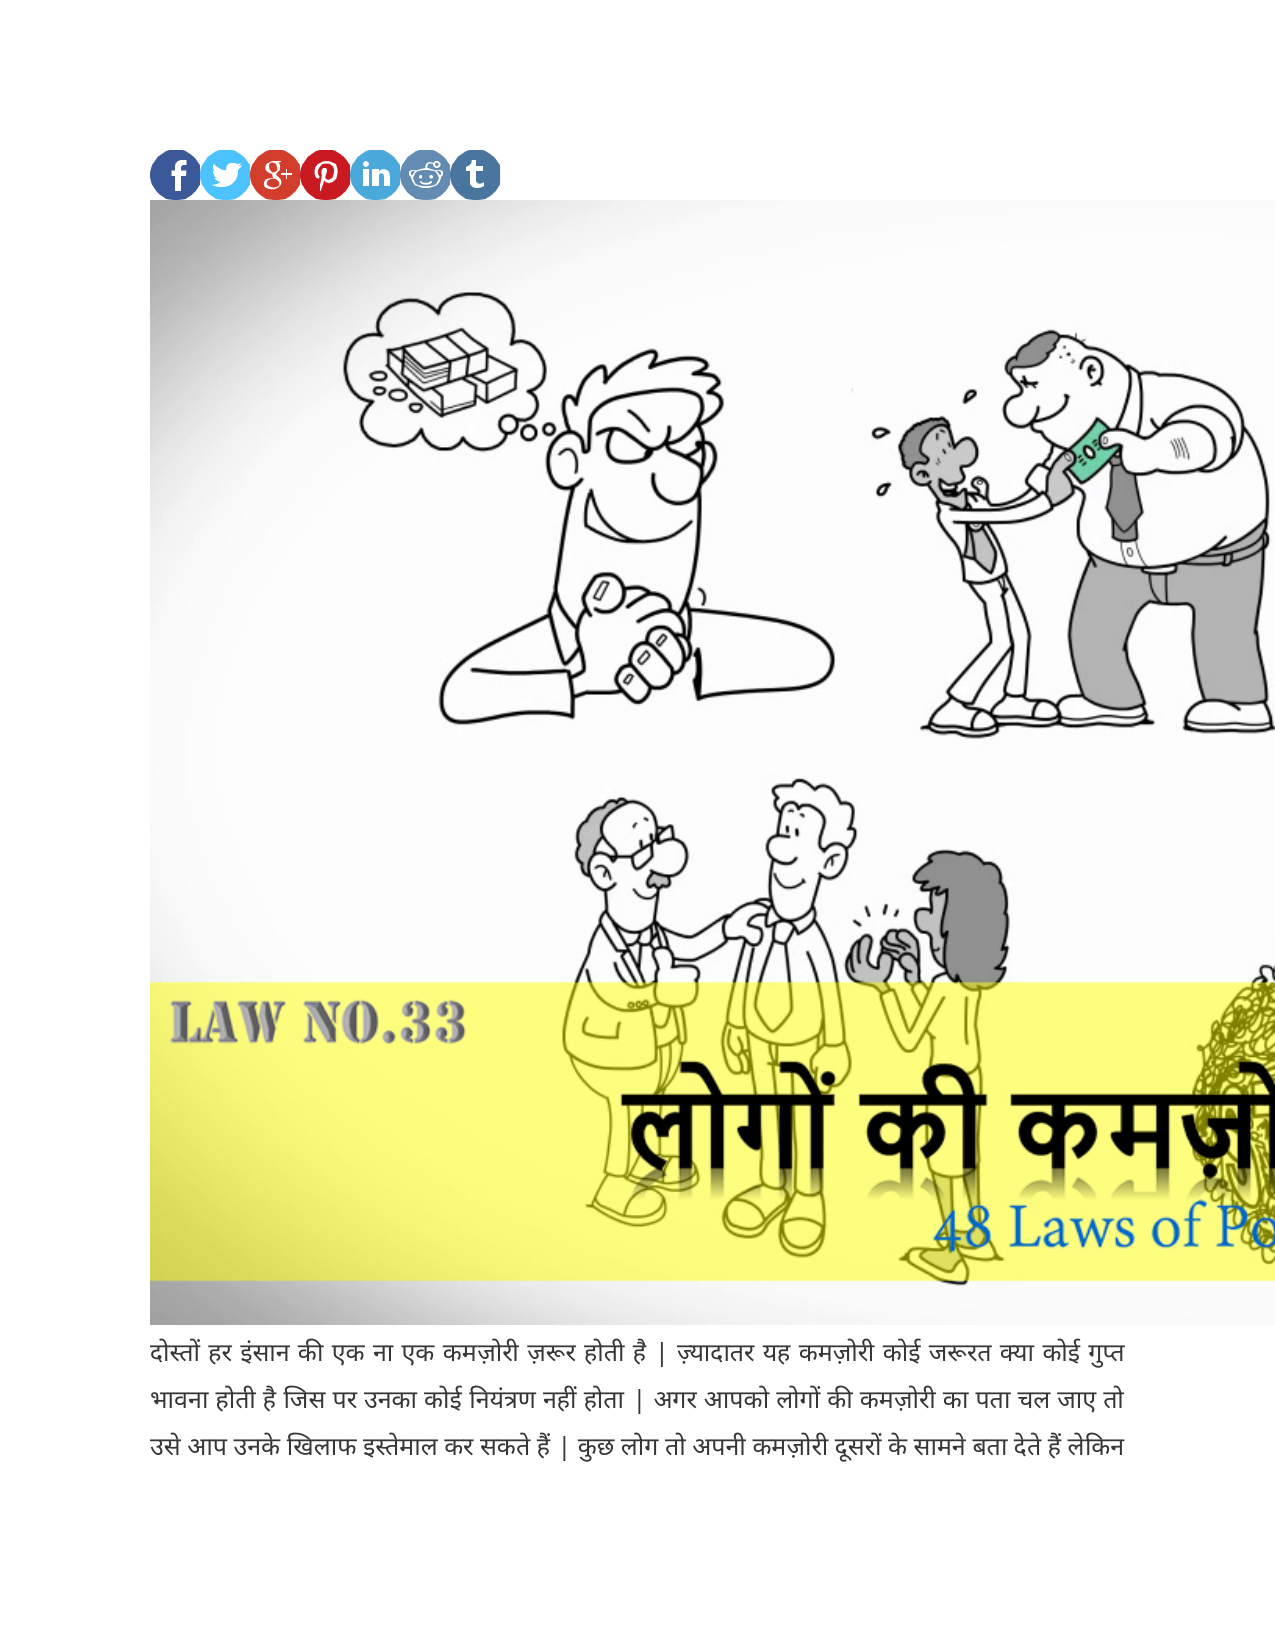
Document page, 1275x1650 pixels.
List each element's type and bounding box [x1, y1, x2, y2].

text [150, 1325, 1125, 1466]
picture [150, 150, 1275, 1325]
